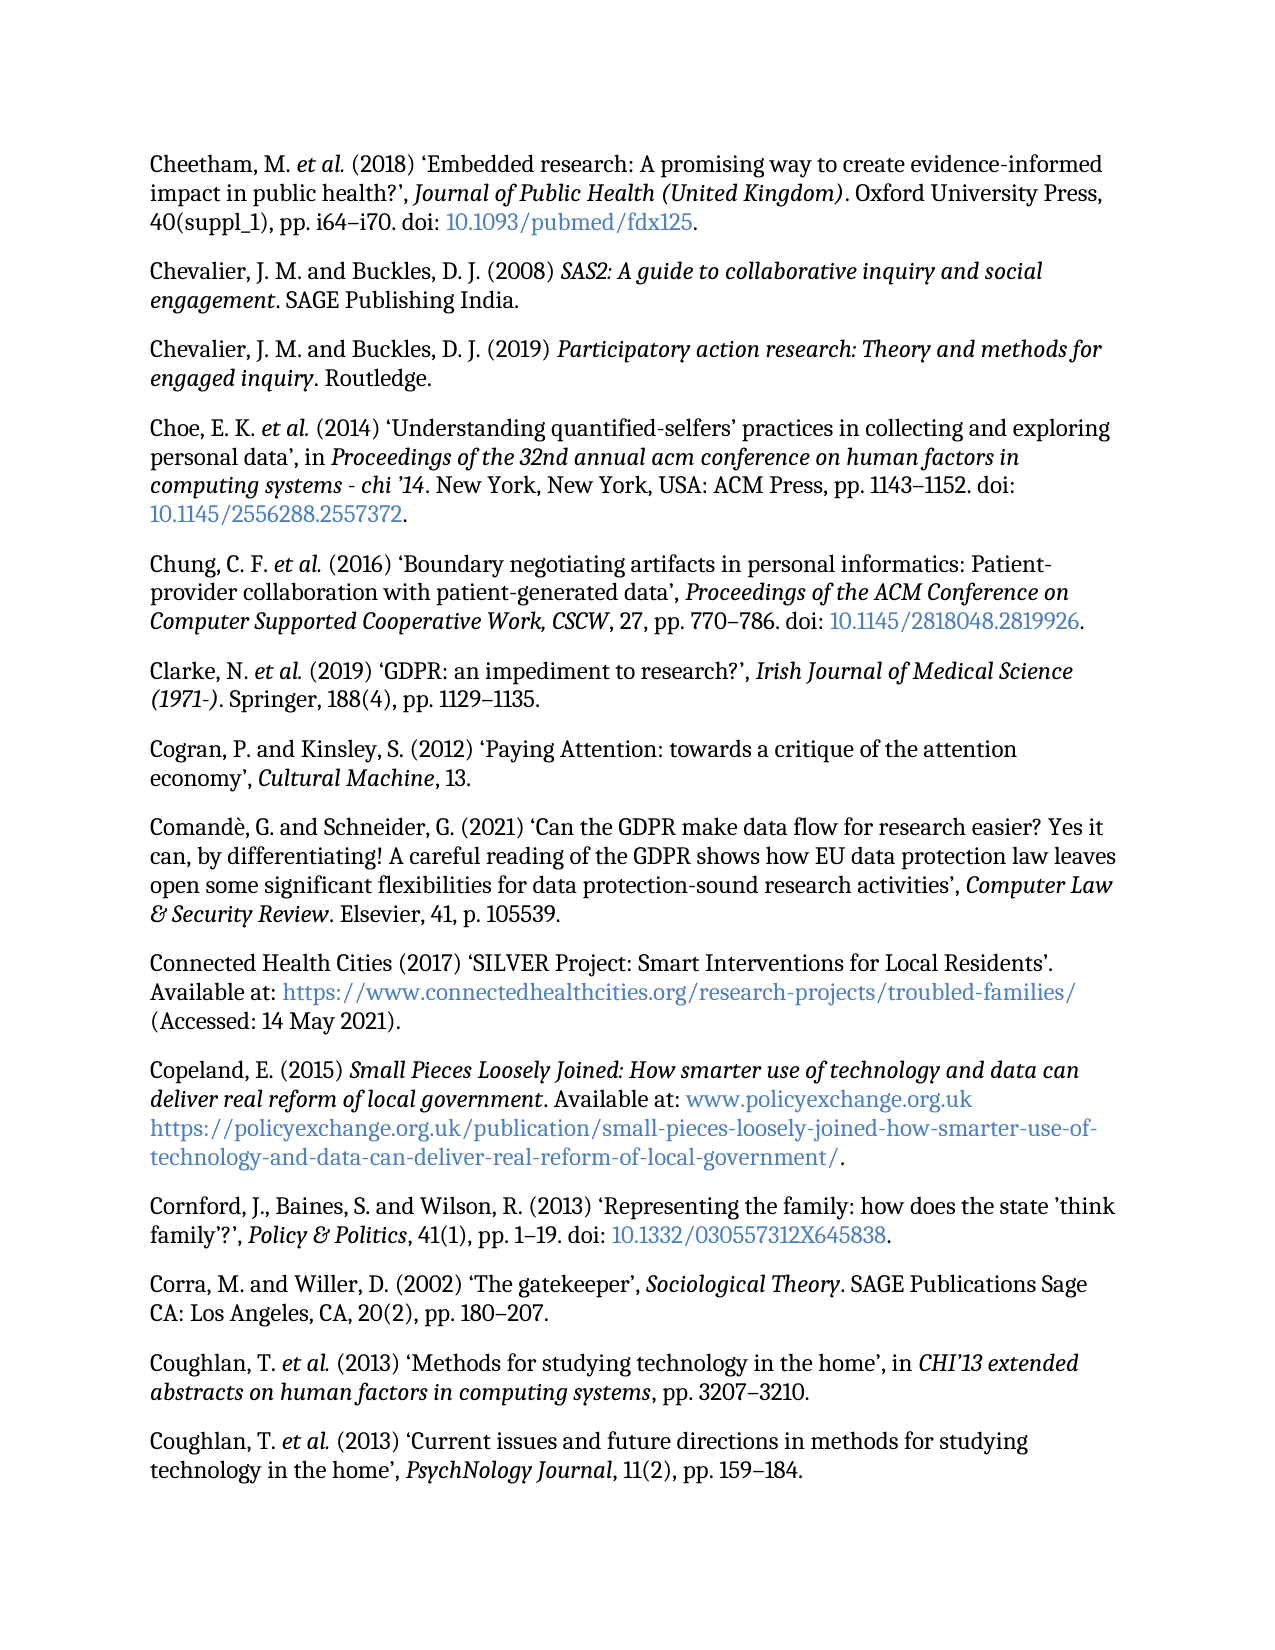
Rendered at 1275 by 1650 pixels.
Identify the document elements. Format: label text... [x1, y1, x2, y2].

text Cogran, P. and Kinsley, S. (2012) ‘Paying Attention: towards a critique of the attention economy’, Cultural Machine, 13. [150, 735, 1125, 792]
text Cheetham, M. et al. (2018) ‘Embedded research: A promising way to create evidence-informed impact in public health?’, Journal of Public Health (United Kingdom). Oxford University Press, 40(suppl_1), pp. i64–i70. doi: 10.1093/pubmed/fdx125. [150, 150, 1125, 236]
text Cornford, J., Baines, S. and Wilson, R. (2013) ‘Representing the family: how does the state ’think family’?’, Policy & Politics, 41(1), pp. 1–19. doi: 10.1332/030557312X645838. [150, 1192, 1125, 1249]
text Copeland, E. (2015) Small Pieces Loosely Joined: How smarter use of technology and data can deliver real reform of local government. Available at: www.policyexchange.org.uk https://policyexchange.org.uk/publication/small-pieces-loosely-joined-how-smarter-use-of-technology-and-data-can-deliver-real-reform-of-local-government/. [150, 1056, 1125, 1171]
text Chung, C. F. et al. (2016) ‘Boundary negotiating artifacts in personal informatics: Patient-provider collaboration with patient-generated data’, Proceedings of the ACM Conference on Computer Supported Cooperative Work, CSCW, 27, pp. 770–786. doi: 10.1145/2818048.2819926. [150, 549, 1125, 636]
text Choe, E. K. et al. (2014) ‘Understanding quantified-selfers’ practices in collecting and exploring personal data’, in Proceedings of the 32nd annual acm conference on human factors in computing systems - chi ’14. New York, New York, USA: ACM Press, pp. 1143–1152. doi: 10.1145/2556288.2557372. [150, 414, 1125, 529]
text Coughlan, T. et al. (2013) ‘Methods for studying technology in the home’, in CHI’13 extended abstracts on human factors in computing systems, pp. 3207–3210. [150, 1349, 1125, 1406]
text Chevalier, J. M. and Buckles, D. J. (2008) SAS2: A guide to collaborative inquiry and social engagement. SAGE Publishing India. [150, 257, 1125, 314]
text Corra, M. and Willer, D. (2002) ‘The gatekeeper’, Sociological Theory. SAGE Publications Sage CA: Los Angeles, CA, 20(2), pp. 180–207. [150, 1270, 1125, 1328]
text Chevalier, J. M. and Buckles, D. J. (2019) Participatory action research: Theory and methods for engaged inquiry. Routledge. [150, 335, 1125, 393]
text Clarke, N. et al. (2019) ‘GDPR: an impediment to research?’, Irish Journal of Medical Science (1971-). Springer, 188(4), pp. 1129–1135. [150, 657, 1125, 714]
text Connected Health Cities (2017) ‘SILVER Project: Smart Interventions for Local Residents’. Available at: https://www.connectedhealthcities.org/research-projects/troubled-families/ (Accessed: 14 May 2021). [150, 949, 1125, 1035]
text Comandè, G. and Schneider, G. (2021) ‘Can the GDPR make data flow for research easier? Yes it can, by differentiating! A careful reading of the GDPR shows how EU data protection law leaves open some significant flexibilities for data protection-sound research activities’, Computer Law & Security Review. Elsevier, 41, p. 105539. [150, 813, 1125, 928]
text Coughlan, T. et al. (2013) ‘Current issues and future directions in methods for studying technology in the home’, PsychNology Journal, 11(2), pp. 159–184. [150, 1427, 1125, 1484]
